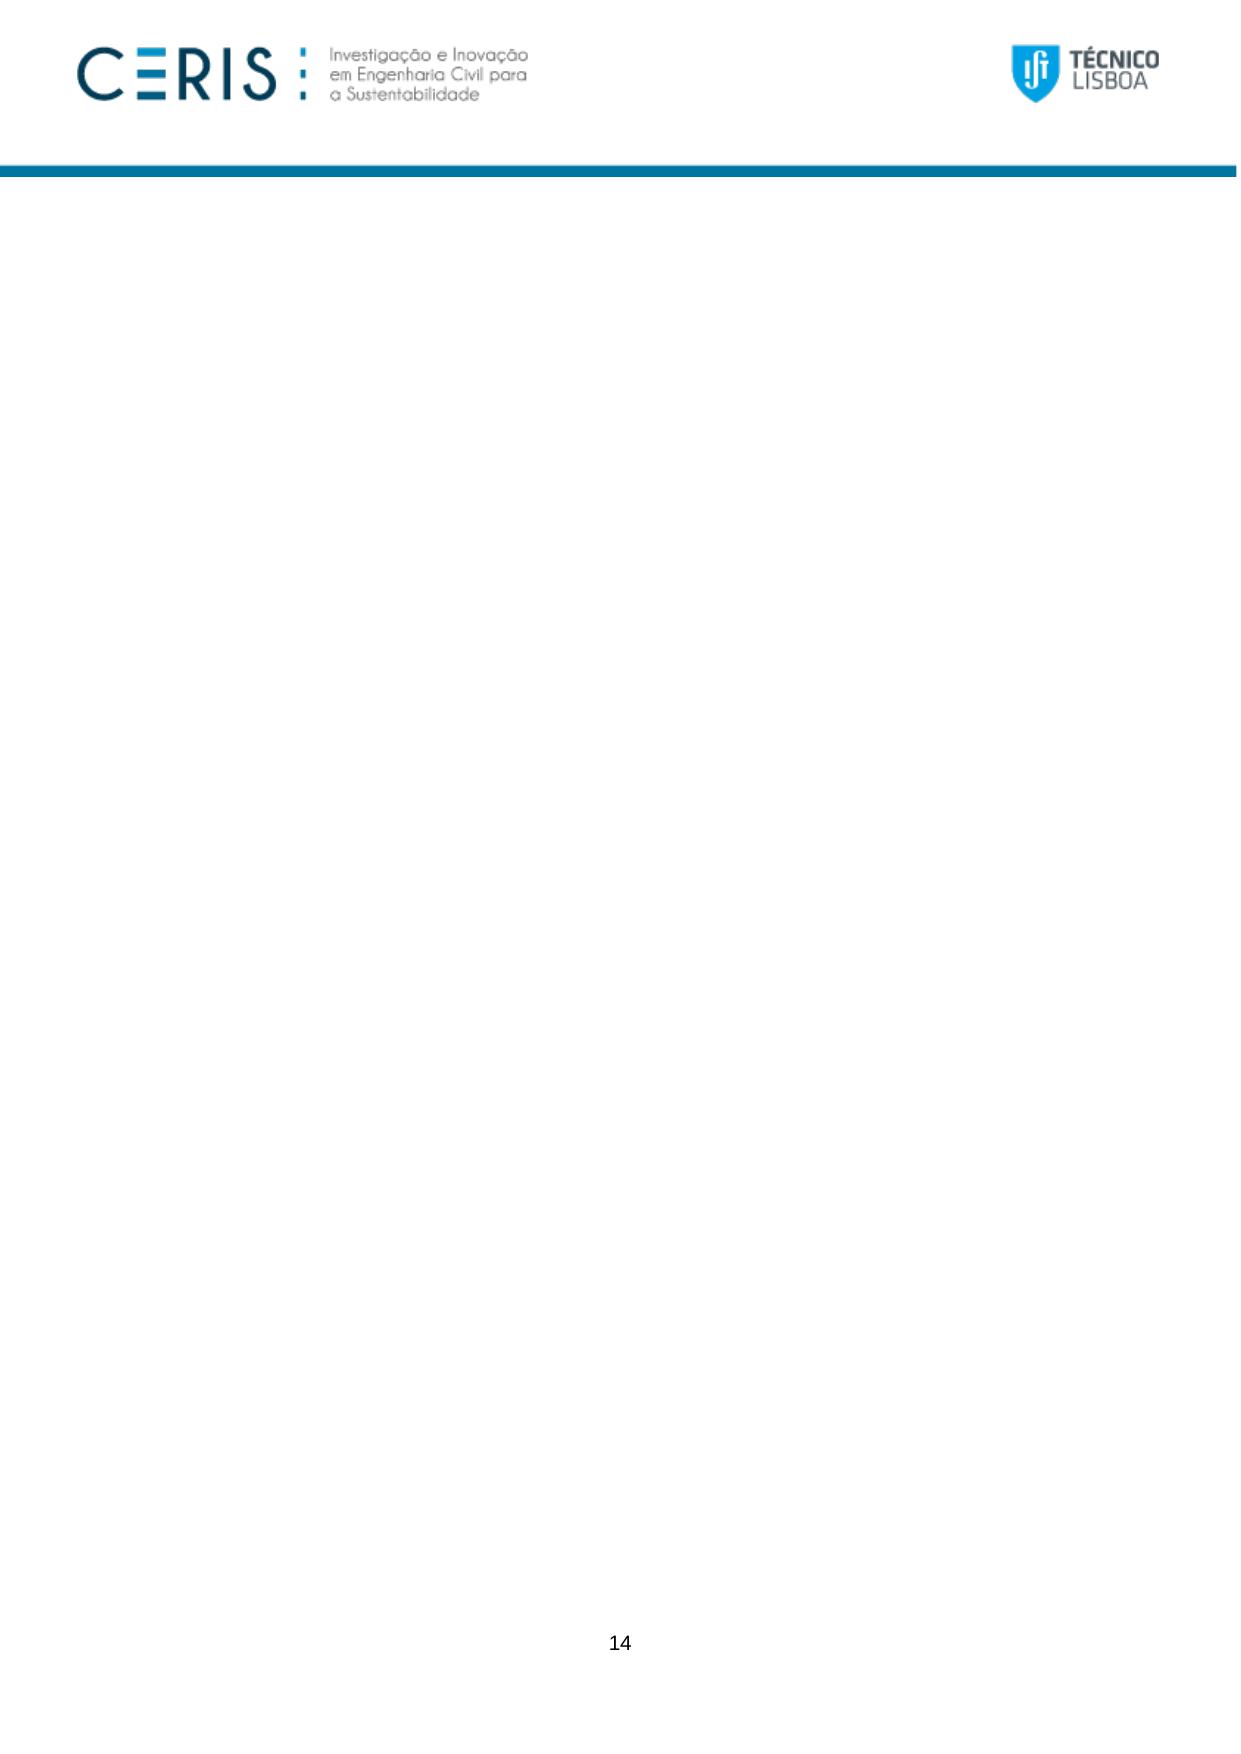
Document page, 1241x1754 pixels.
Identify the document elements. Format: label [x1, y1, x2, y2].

picture [0, 5, 1237, 166]
